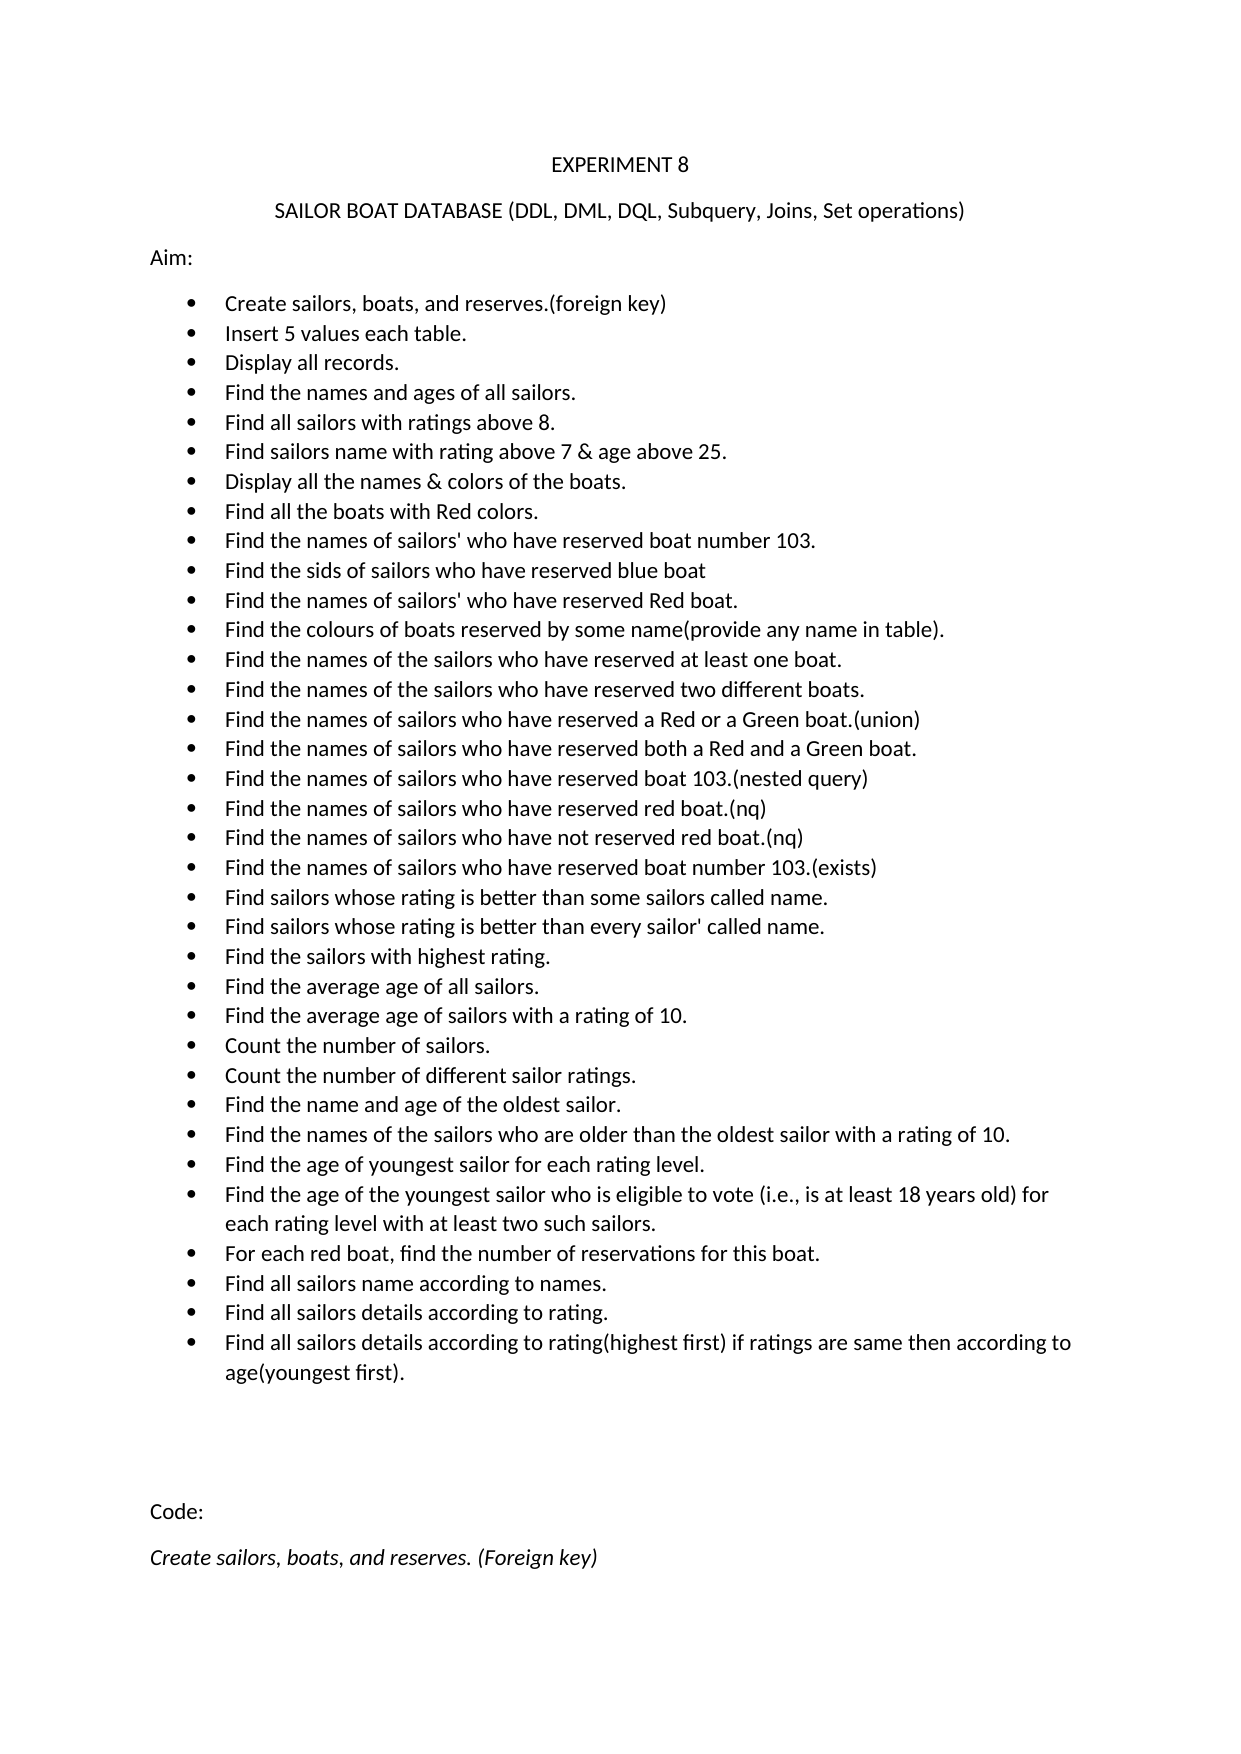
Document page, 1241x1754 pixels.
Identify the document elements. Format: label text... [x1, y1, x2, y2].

list Find sailors name with rating above 7 & age above 25. [187, 437, 1090, 466]
list Create sailors, boats, and reserves.(foreign key) [187, 289, 1090, 317]
list Find the names of sailors' who have reserved Red boat. [187, 586, 1090, 614]
list Find the name and age of the oldest sailor. [187, 1091, 1090, 1119]
list Insert 5 values each table. [187, 319, 1090, 347]
list Find the sailors with highest rating. [187, 942, 1090, 970]
text EXPERIMENT 8 [150, 150, 1090, 178]
list Find the names of sailors who have reserved a Red or a Green boat.(union) [187, 705, 1090, 733]
list Find the names of sailors who have reserved both a Red and a Green boat. [187, 734, 1090, 762]
list Find all the boats with Red colors. [187, 497, 1090, 525]
list Find the age of the youngest sailor who is eligible to vote (i.e., is at least 18 years old) for each rating level with at least two such sailors. [187, 1180, 1090, 1237]
list Find the names of the sailors who are older than the oldest sailor with a rating of 10. [187, 1120, 1090, 1148]
list Find all sailors name according to names. [187, 1269, 1090, 1297]
list Find the names of sailors who have reserved boat number 103.(exists) [187, 853, 1090, 881]
text Aim: [150, 243, 1090, 271]
text Code: [150, 1497, 1090, 1525]
list For each red boat, find the number of reservations for this boat. [187, 1239, 1090, 1267]
list Find the names of the sailors who have reserved two different boats. [187, 675, 1090, 703]
list Find the sids of sailors who have reserved blue boat [187, 556, 1090, 584]
list Count the number of sailors. [187, 1031, 1090, 1059]
list Find the average age of all sailors. [187, 972, 1090, 1000]
list Display all records. [187, 348, 1090, 376]
list Find the average age of sailors with a rating of 10. [187, 1002, 1090, 1029]
list Count the number of different sailor ratings. [187, 1061, 1090, 1089]
list Find the names of the sailors who have reserved at least one boat. [187, 645, 1090, 673]
list Find sailors whose rating is better than every sailor' called name. [187, 912, 1090, 941]
list Find all sailors details according to rating. [187, 1298, 1090, 1326]
list Find the names of sailors' who have reserved boat number 103. [187, 527, 1090, 554]
list Find the colours of boats reserved by some name(provide any name in table). [187, 616, 1090, 644]
list Find the age of youngest sailor for each rating level. [187, 1150, 1090, 1178]
list Find all sailors details according to rating(highest first) if ratings are same then according to age(youngest first). [187, 1328, 1090, 1386]
list Find the names of sailors who have not reserved red boat.(nq) [187, 823, 1090, 851]
text Create sailors, boats, and reserves. (Foreign key) [150, 1543, 1090, 1571]
list Find sailors whose rating is better than some sailors called name. [187, 883, 1090, 911]
list Find all sailors with ratings above 8. [187, 408, 1090, 436]
list Find the names of sailors who have reserved boat 103.(nested query) [187, 764, 1090, 792]
list Find the names and ages of all sailors. [187, 378, 1090, 406]
text SAILOR BOAT DATABASE (DDL, DML, DQL, Subquery, Joins, Set operations) [150, 196, 1090, 224]
list Find the names of sailors who have reserved red boat.(nq) [187, 794, 1090, 822]
list Display all the names & colors of the boats. [187, 467, 1090, 495]
